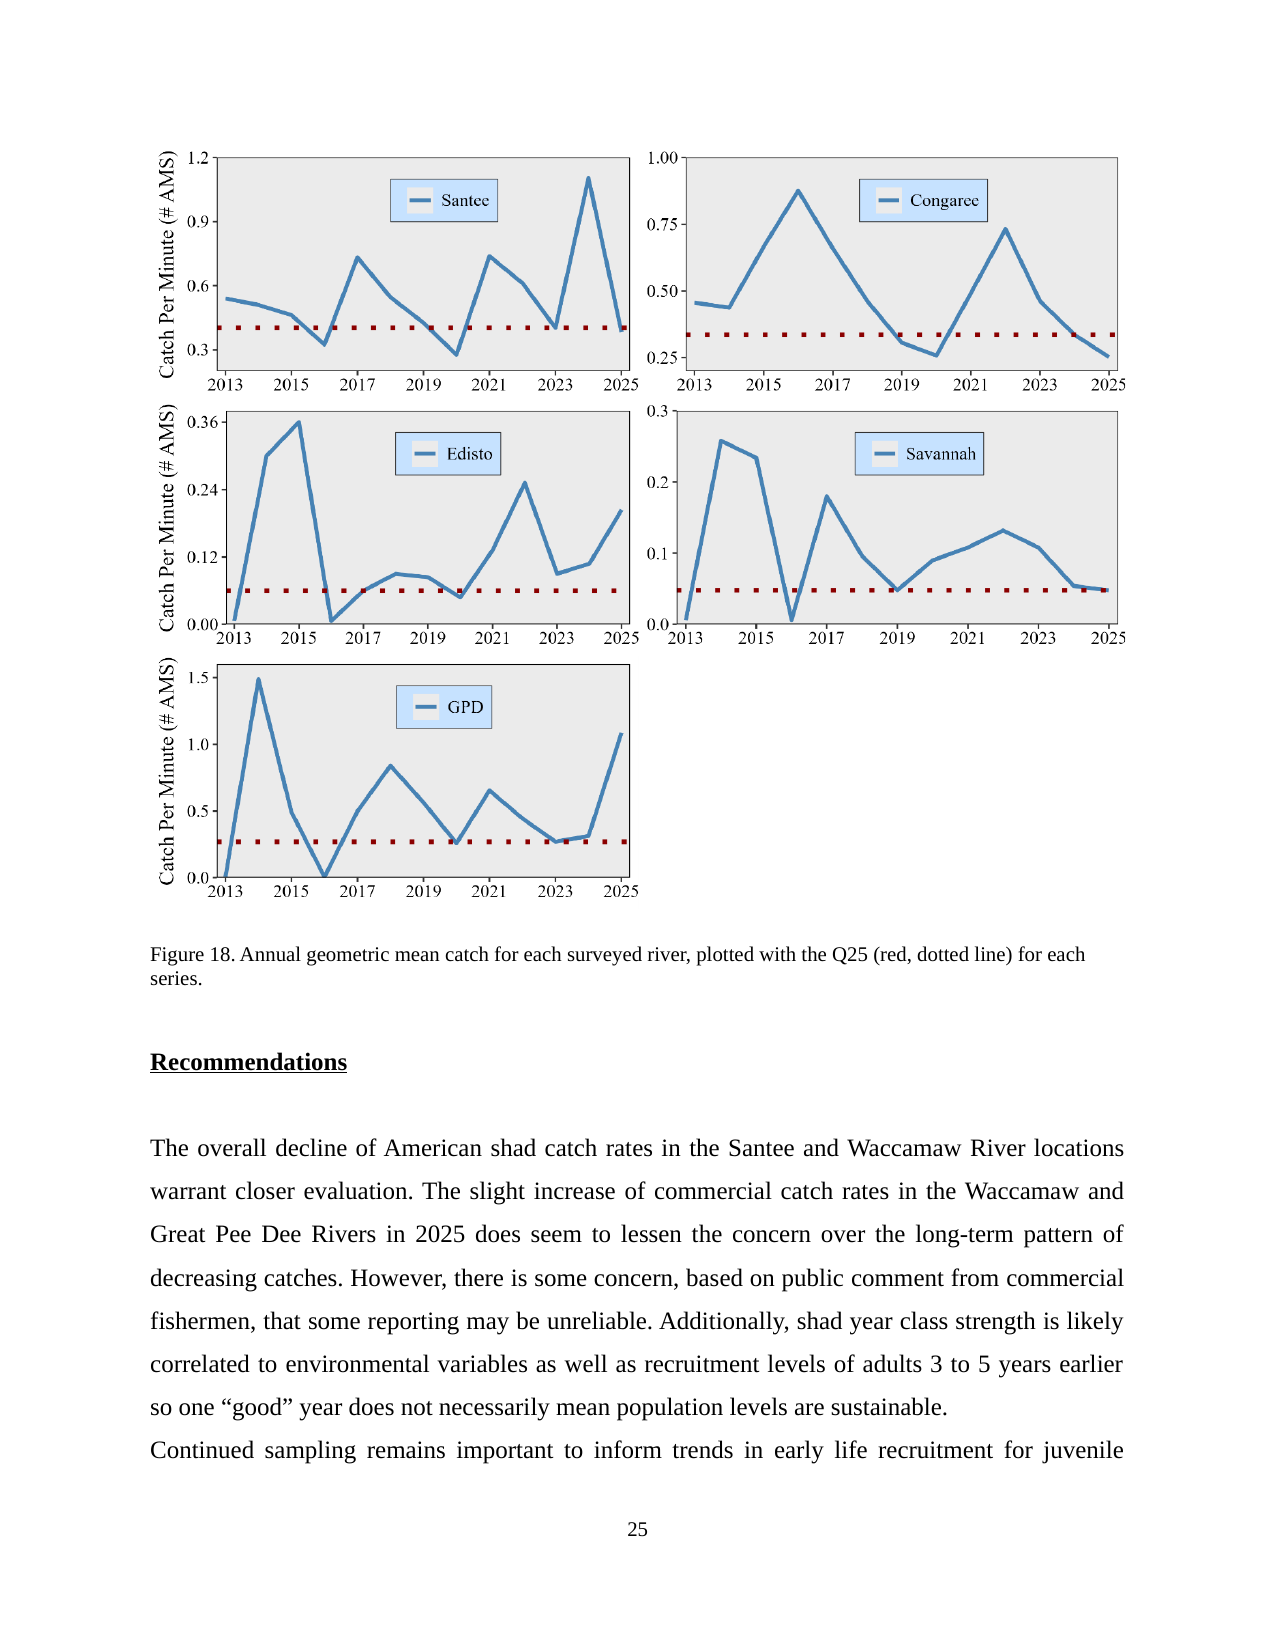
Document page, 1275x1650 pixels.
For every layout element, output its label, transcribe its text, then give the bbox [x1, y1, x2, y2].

subtitle Figure 18. Annual geometric mean catch for each surveyed river, plotted with the Q25 (red, dotted line) for each series. [150, 942, 1125, 990]
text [150, 1435, 1125, 1464]
picture [150, 150, 1125, 909]
text The overall decline of American shad catch rates in the Santee and Waccamaw River locations warrant closer evaluation. The slight increase of commercial catch rates in the Waccamaw and Great Pee Dee Rivers in 2025 does seem to lessen the concern over the long-term pattern of decreasing catches. However, there is some concern, based on public comment from commercial fishermen, that some reporting may be unreliable. Additionally, shad year class strength is likely correlated to environmental variables as well as recruitment levels of adults 3 to 5 years earlier so one “good” year does not necessarily mean population levels are sustainable. [150, 1133, 1125, 1421]
text Recommendations [150, 1047, 1125, 1076]
